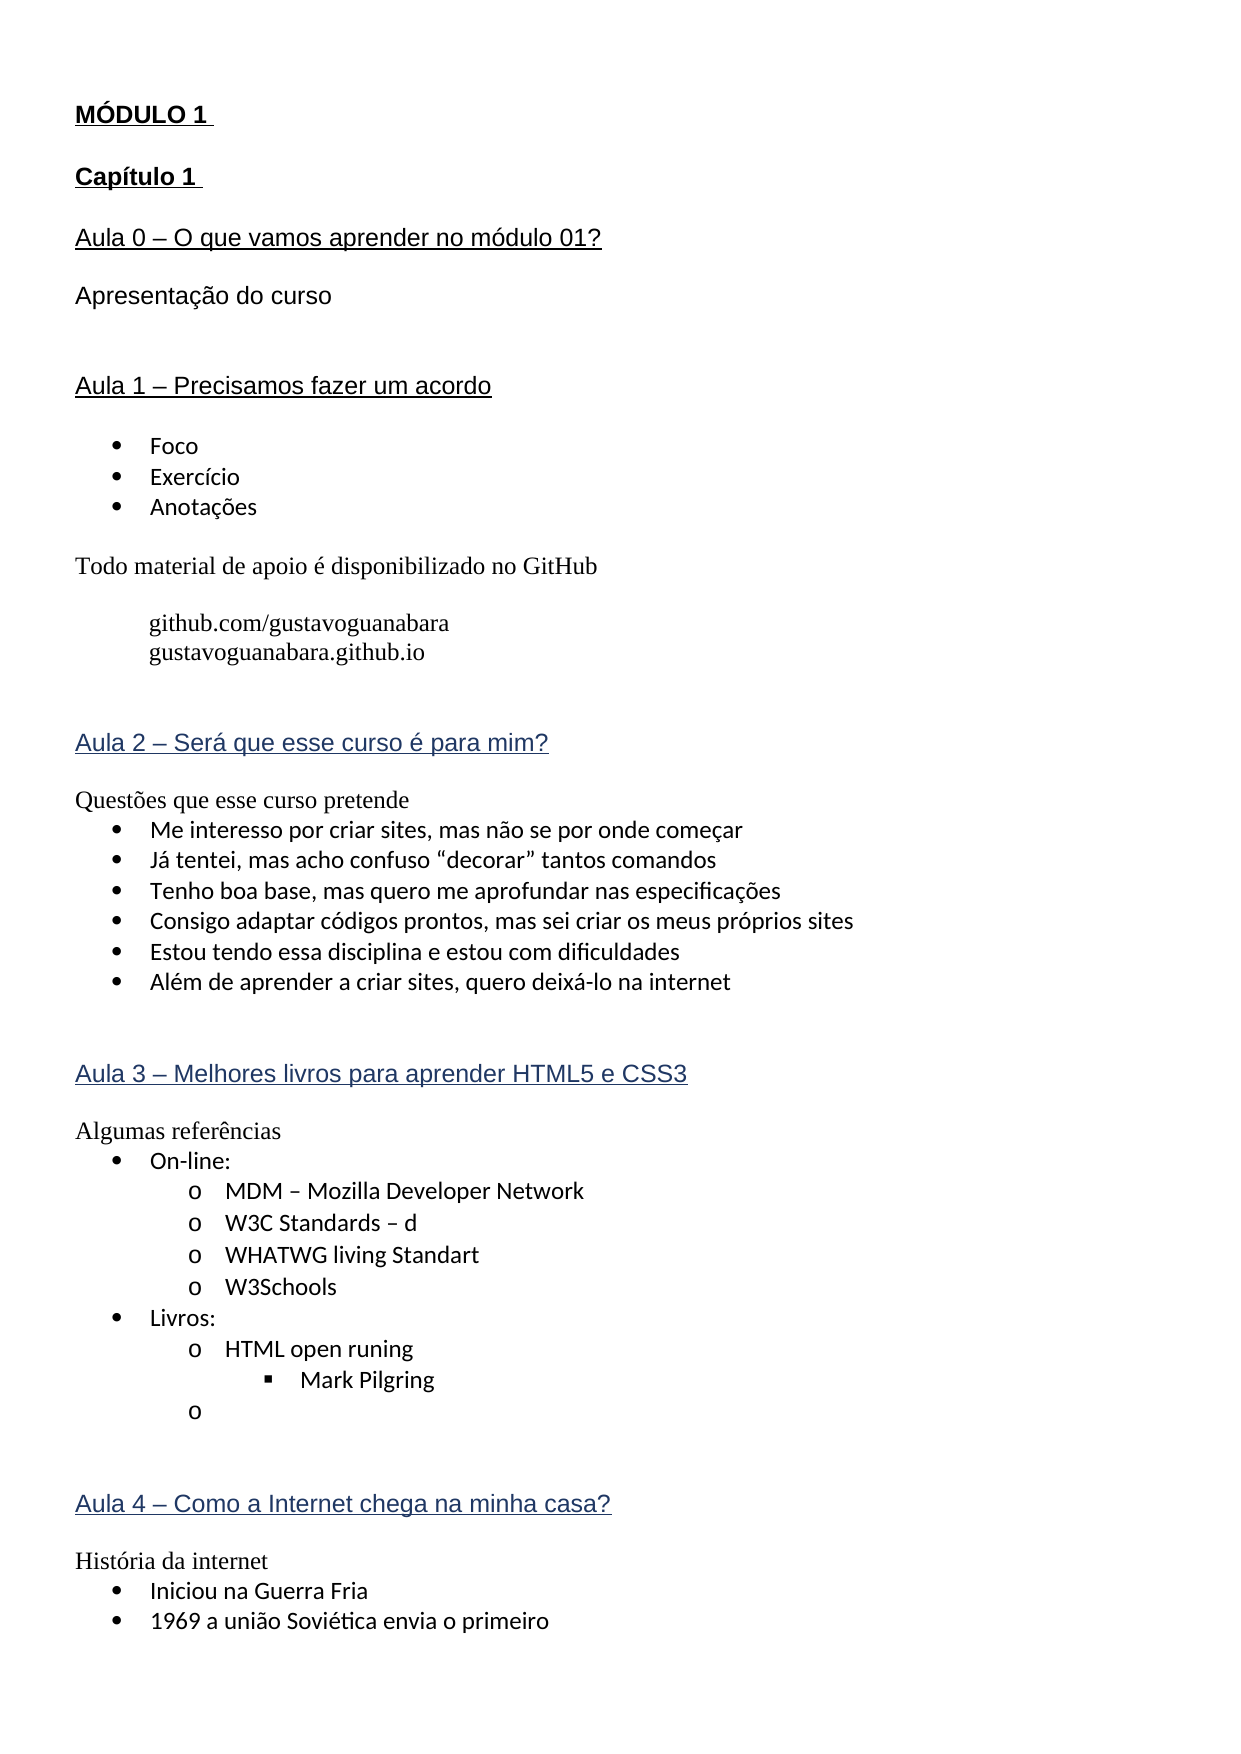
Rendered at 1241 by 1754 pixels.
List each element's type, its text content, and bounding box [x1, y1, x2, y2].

text gustavoguanabara.github.io [75, 637, 1165, 666]
list MDM – Mozilla Developer Network [187, 1175, 1165, 1207]
text Questões que esse curso pretende [75, 785, 1165, 814]
subtitle MÓDULO 1 [75, 100, 1165, 129]
subtitle Aula 1 – Precisamos fazer um acordo [75, 371, 1165, 400]
subtitle Aula 2 – Será que esse curso é para mim? [75, 727, 1165, 756]
list HTML open runing [187, 1333, 1165, 1365]
list Tenho boa base, mas quero me aprofundar nas especificações [112, 875, 1165, 905]
list Iniciou na Guerra Fria [112, 1575, 1165, 1605]
subtitle Capítulo 1 [75, 162, 1165, 190]
list Livros: [112, 1302, 1165, 1333]
list WHATWG living Standart [187, 1239, 1165, 1271]
text História da internet [75, 1546, 1165, 1575]
subtitle Aula 0 – O que vamos aprender no módulo 01? [75, 223, 1165, 252]
list Exercício [112, 461, 1165, 492]
list Me interesso por criar sites, mas não se por onde começar [112, 814, 1165, 844]
list Além de aprender a criar sites, quero deixá-lo na internet [112, 966, 1165, 997]
text Algumas referências [75, 1116, 1165, 1145]
list Consigo adaptar códigos prontos, mas sei criar os meus próprios sites [112, 905, 1165, 936]
text Apresentação do curso [75, 281, 1165, 309]
list W3Schools [187, 1271, 1165, 1302]
list Anotações [112, 492, 1165, 522]
list W3C Standards – d [187, 1207, 1165, 1239]
text Todo material de apoio é disponibilizado no GitHub [75, 551, 1165, 579]
subtitle Aula 4 – Como a Internet chega na minha casa? [75, 1489, 1165, 1517]
text github.com/gustavoguanabara [75, 608, 1165, 637]
list Já tentei, mas acho confuso “decorar” tantos comandos [112, 844, 1165, 875]
subtitle Aula 3 – Melhores livros para aprender HTML5 e CSS3 [75, 1058, 1165, 1087]
list On-line: [112, 1145, 1165, 1175]
list Mark Pilgring [262, 1365, 1165, 1395]
list Estou tendo essa disciplina e estou com dificuldades [112, 936, 1165, 966]
list Foco [112, 431, 1165, 461]
list 1969 a união Soviética envia o primeiro [112, 1605, 1165, 1636]
